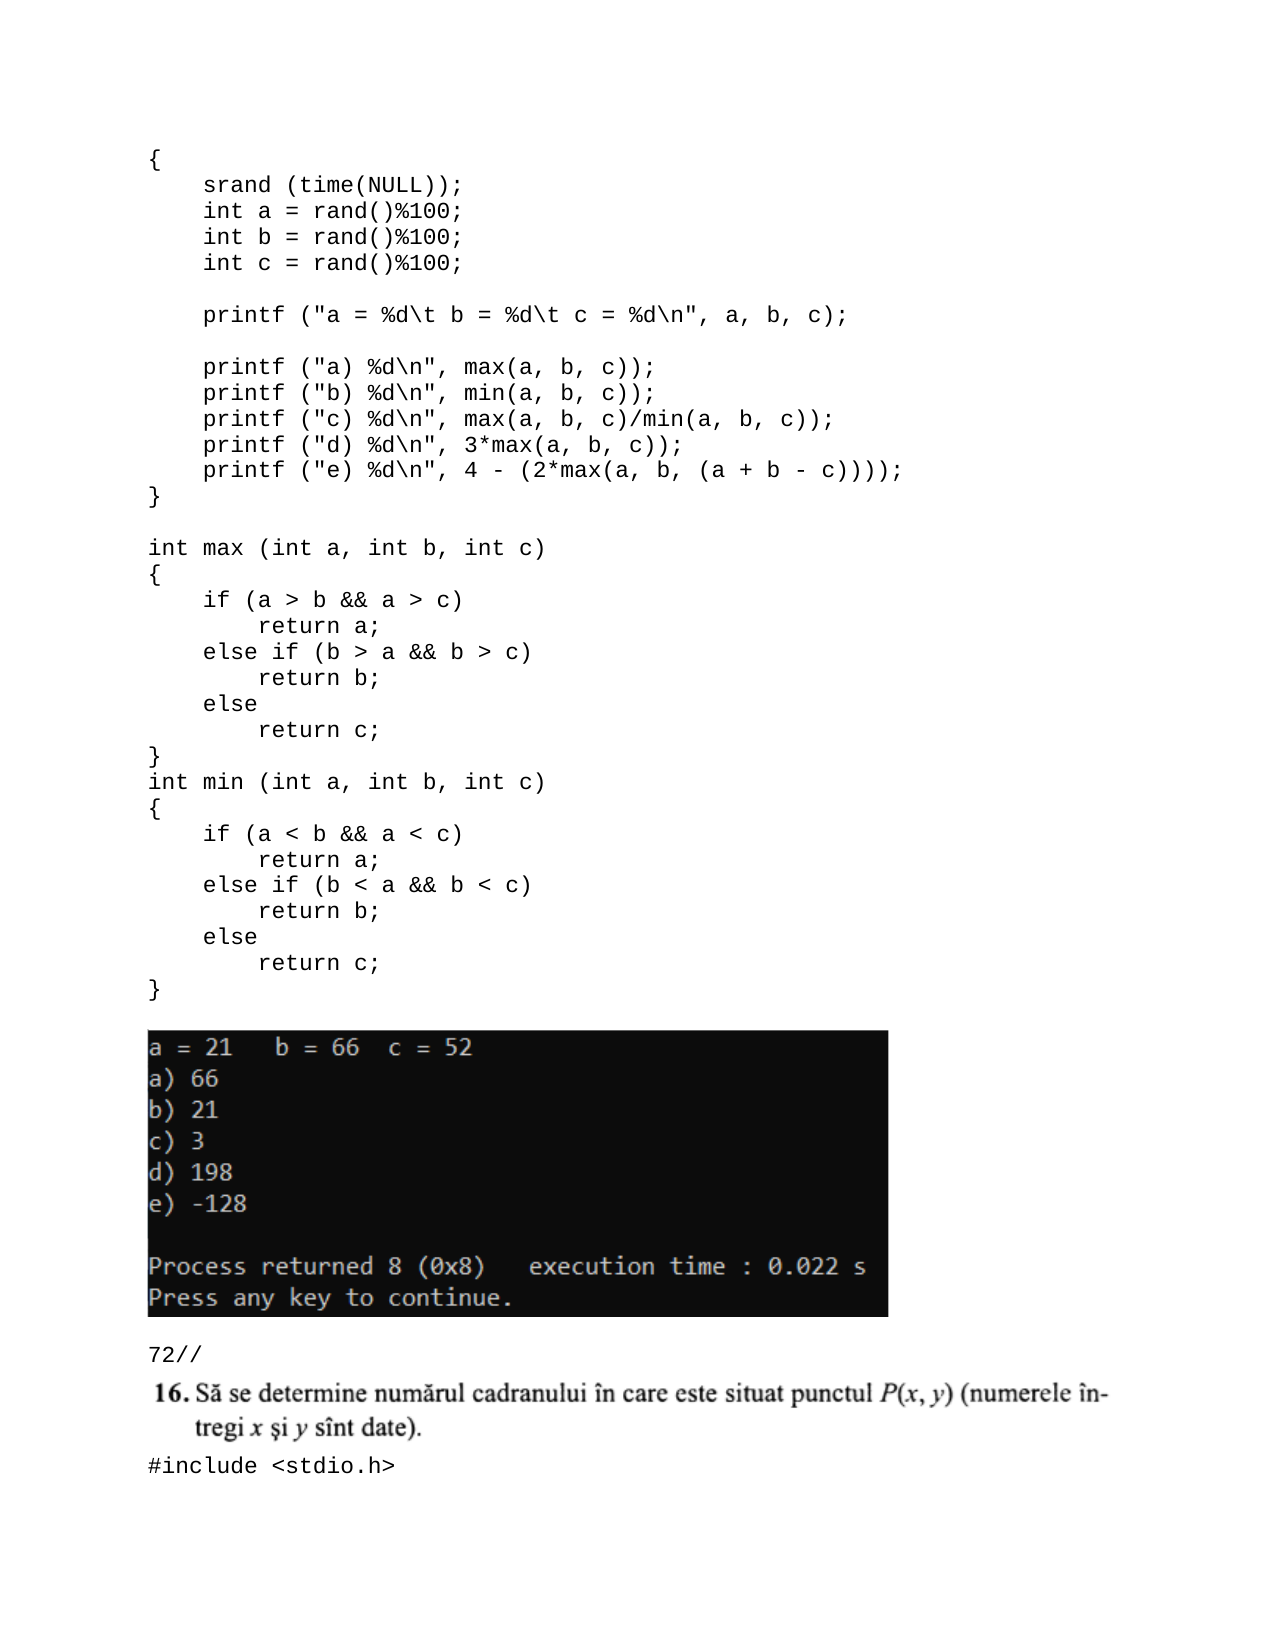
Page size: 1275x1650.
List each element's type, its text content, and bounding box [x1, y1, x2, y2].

text printf ("c) %d\n", max(a, b, c)/min(a, b, c)); [148, 407, 1127, 433]
text #include <stdio.h> [148, 1454, 1127, 1480]
text else [148, 926, 1127, 952]
text else if (b < a && b < c) [148, 874, 1127, 900]
text printf ("a = %d\t b = %d\t c = %d\n", a, b, c); [148, 303, 1127, 329]
text printf ("e) %d\n", 4 - (2*max(a, b, (a + b - c)))); [148, 459, 1127, 485]
text } [148, 744, 1127, 770]
text return a; [148, 848, 1127, 874]
text printf ("b) %d\n", min(a, b, c)); [148, 381, 1127, 407]
text else if (b > a && b > c) [148, 640, 1127, 666]
text { [148, 796, 1127, 822]
text return c; [148, 952, 1127, 978]
text int a = rand()%100; [148, 199, 1127, 225]
text int max (int a, int b, int c) [148, 537, 1127, 563]
picture [147, 1029, 889, 1317]
text int c = rand()%100; [148, 251, 1127, 277]
text { [148, 563, 1127, 588]
text if (a < b && a < c) [148, 822, 1127, 848]
text if (a > b && a > c) [148, 588, 1127, 614]
text int b = rand()%100; [148, 225, 1127, 251]
text } [148, 485, 1127, 511]
text printf ("d) %d\n", 3*max(a, b, c)); [148, 433, 1127, 459]
text return b; [148, 666, 1127, 692]
text return b; [148, 900, 1127, 926]
text 72// [148, 1343, 1127, 1368]
text int min (int a, int b, int c) [148, 770, 1127, 796]
text srand (time(NULL)); [148, 173, 1127, 199]
text else [148, 692, 1127, 718]
text return a; [148, 614, 1127, 640]
text } [148, 978, 1127, 1003]
text { [148, 148, 1127, 173]
picture [147, 1368, 1128, 1454]
text return c; [148, 718, 1127, 744]
text printf ("a) %d\n", max(a, b, c)); [148, 355, 1127, 381]
